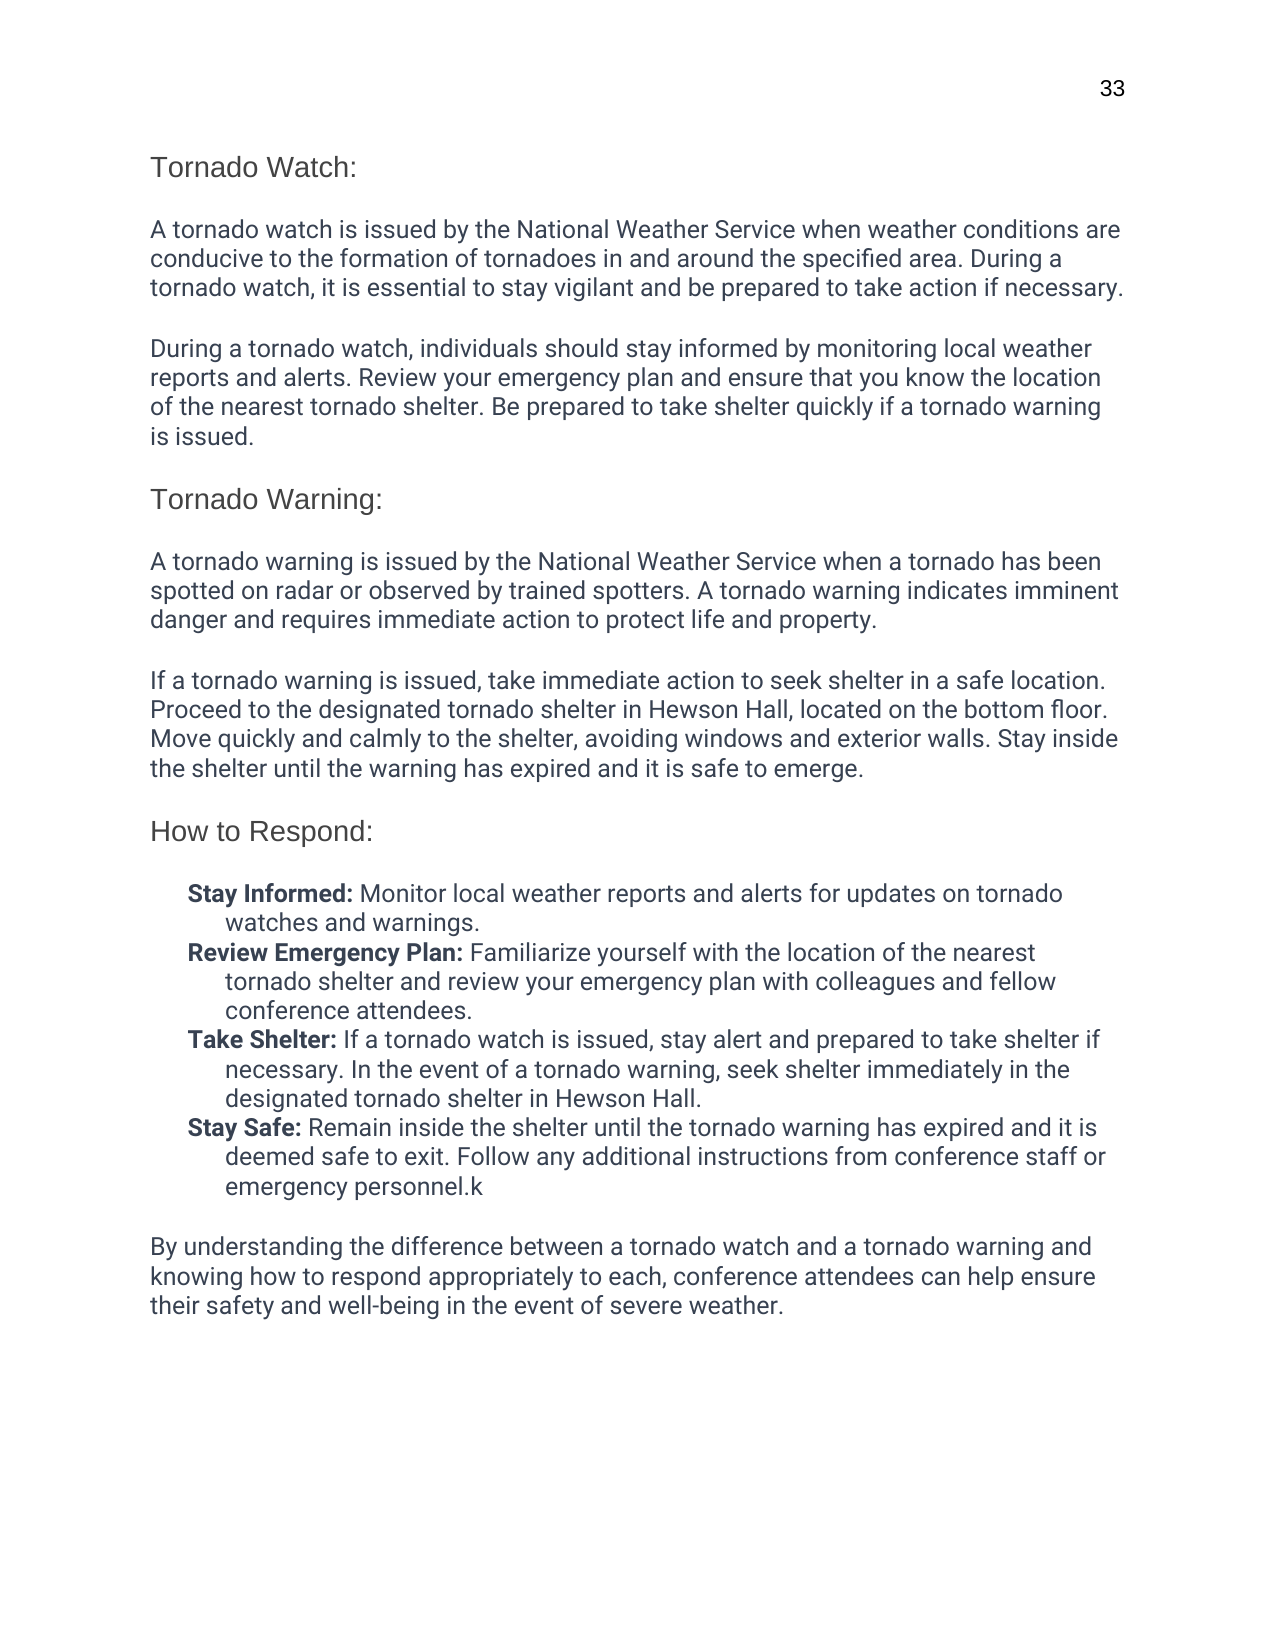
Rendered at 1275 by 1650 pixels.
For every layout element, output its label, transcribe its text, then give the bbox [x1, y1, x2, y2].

subtitle Tornado Watch: [150, 150, 1125, 183]
list Stay Safe: Remain inside the shelter until the tornado warning has expired and it is deemed safe to exit. Follow any additional instructions from conference staff or emergency personnel.k [187, 1113, 1125, 1201]
text By understanding the difference between a tornado watch and a tornado warning and knowing how to respond appropriately to each, conference attendees can help ensure their safety and well-being in the event of severe weather. [150, 1232, 1125, 1320]
text During a tornado watch, individuals should stay informed by monitoring local weather reports and alerts. Review your emergency plan and ensure that you know the location of the nearest tornado shelter. Be prepared to take shelter quickly if a tornado warning is issued. [150, 334, 1125, 451]
text If a tornado warning is issued, take immediate action to seek shelter in a safe location. Proceed to the designated tornado shelter in Hewson Hall, located on the bottom floor. Move quickly and calmly to the shelter, avoiding windows and exterior walls. Stay inside the shelter until the warning has expired and it is safe to emerge. [150, 666, 1125, 783]
list Take Shelter: If a tornado watch is issued, stay alert and prepared to take shelter if necessary. In the event of a tornado warning, seek shelter immediately in the designated tornado shelter in Hewson Hall. [187, 1026, 1125, 1113]
list Stay Informed: Monitor local weather reports and alerts for updates on tornado watches and warnings. [187, 879, 1125, 938]
subtitle Tornado Warning: [150, 482, 1125, 516]
text A tornado watch is issued by the National Weather Service when weather conditions are conducive to the formation of tornadoes in and around the specified area. During a tornado watch, it is essential to stay vigilant and be prepared to take action if necessary. [150, 215, 1125, 303]
subtitle How to Respond: [150, 814, 1125, 848]
text A tornado warning is issued by the National Weather Service when a tornado has been spotted on radar or observed by trained spotters. A tornado warning indicates imminent danger and requires immediate action to protect life and property. [150, 547, 1125, 635]
list Review Emergency Plan: Familiarize yourself with the location of the nearest tornado shelter and review your emergency plan with colleagues and fellow conference attendees. [187, 938, 1125, 1026]
